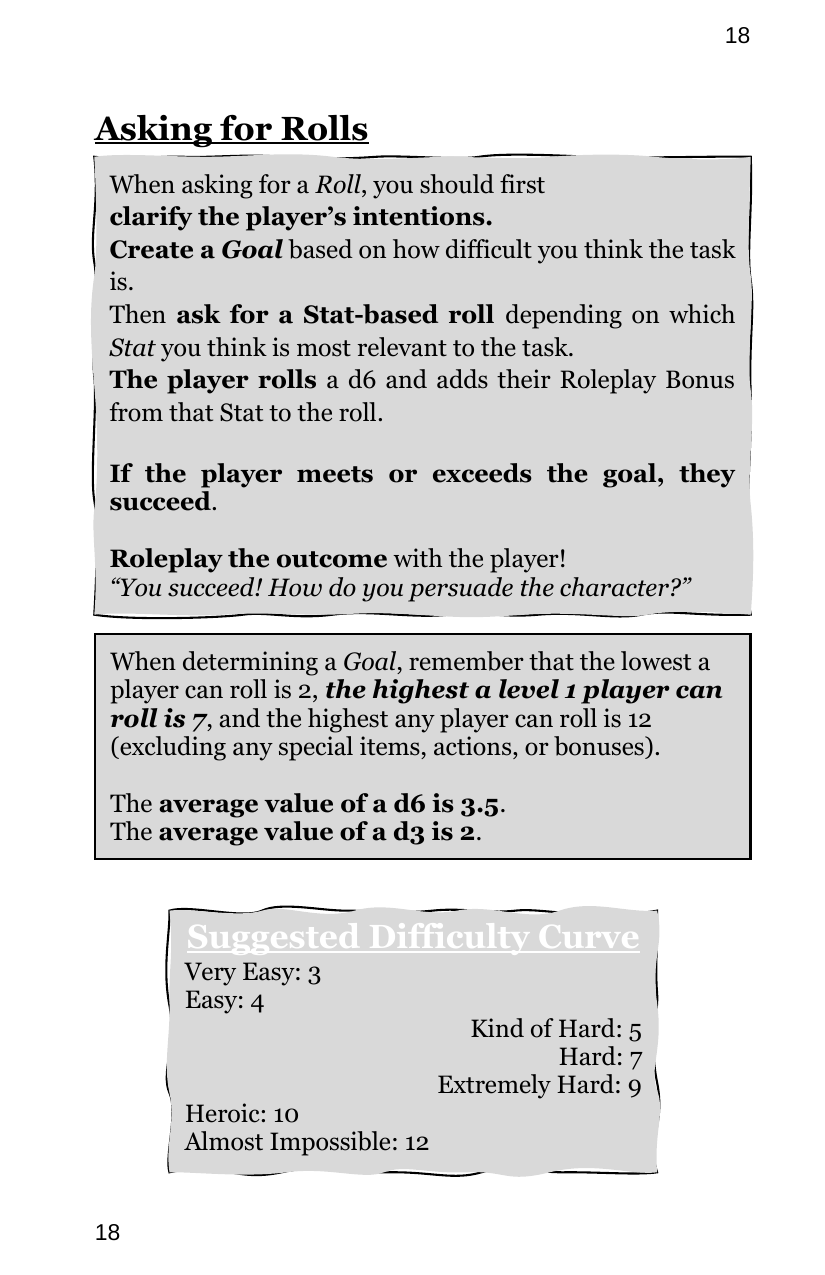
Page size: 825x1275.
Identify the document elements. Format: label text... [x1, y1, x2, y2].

subtitle Asking for Rolls [94, 109, 750, 147]
